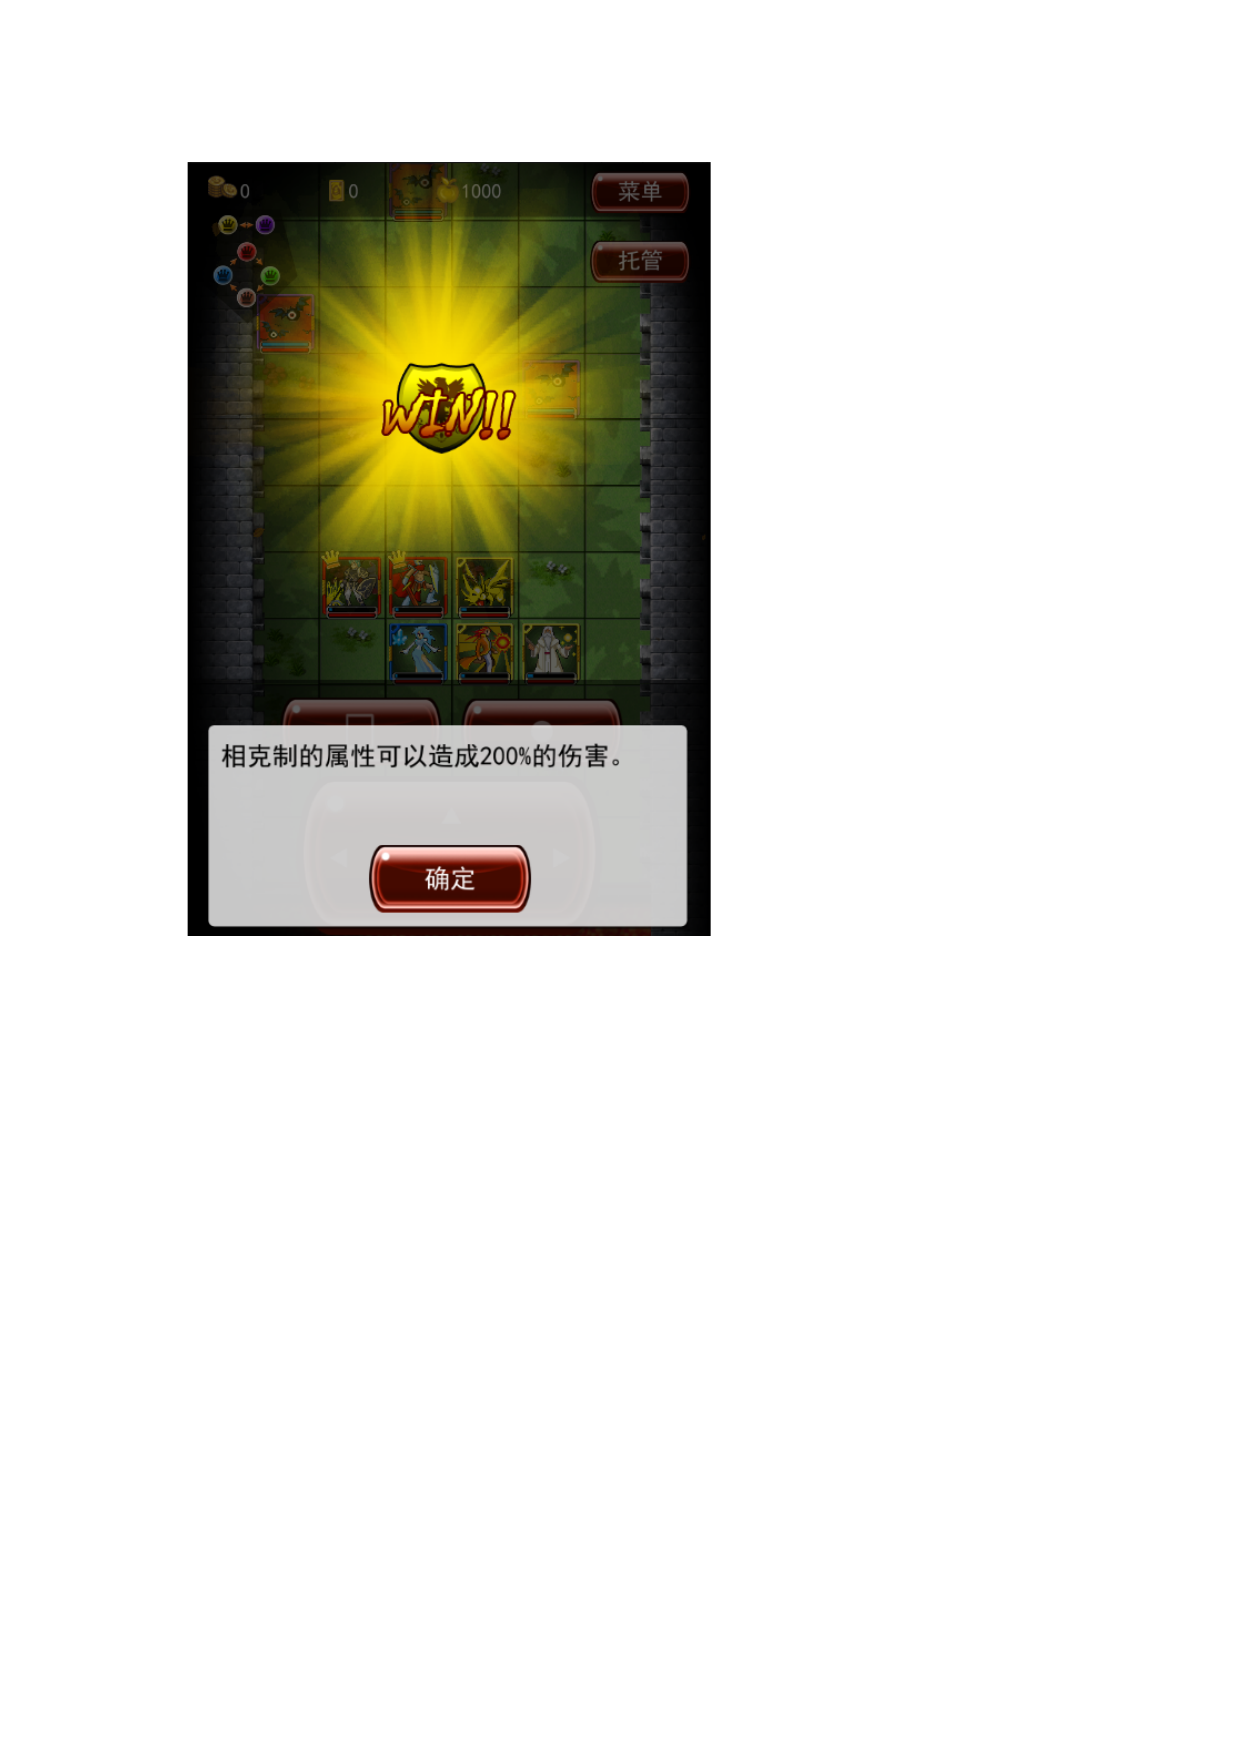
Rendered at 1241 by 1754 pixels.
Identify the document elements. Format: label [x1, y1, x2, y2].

picture [187, 162, 711, 936]
